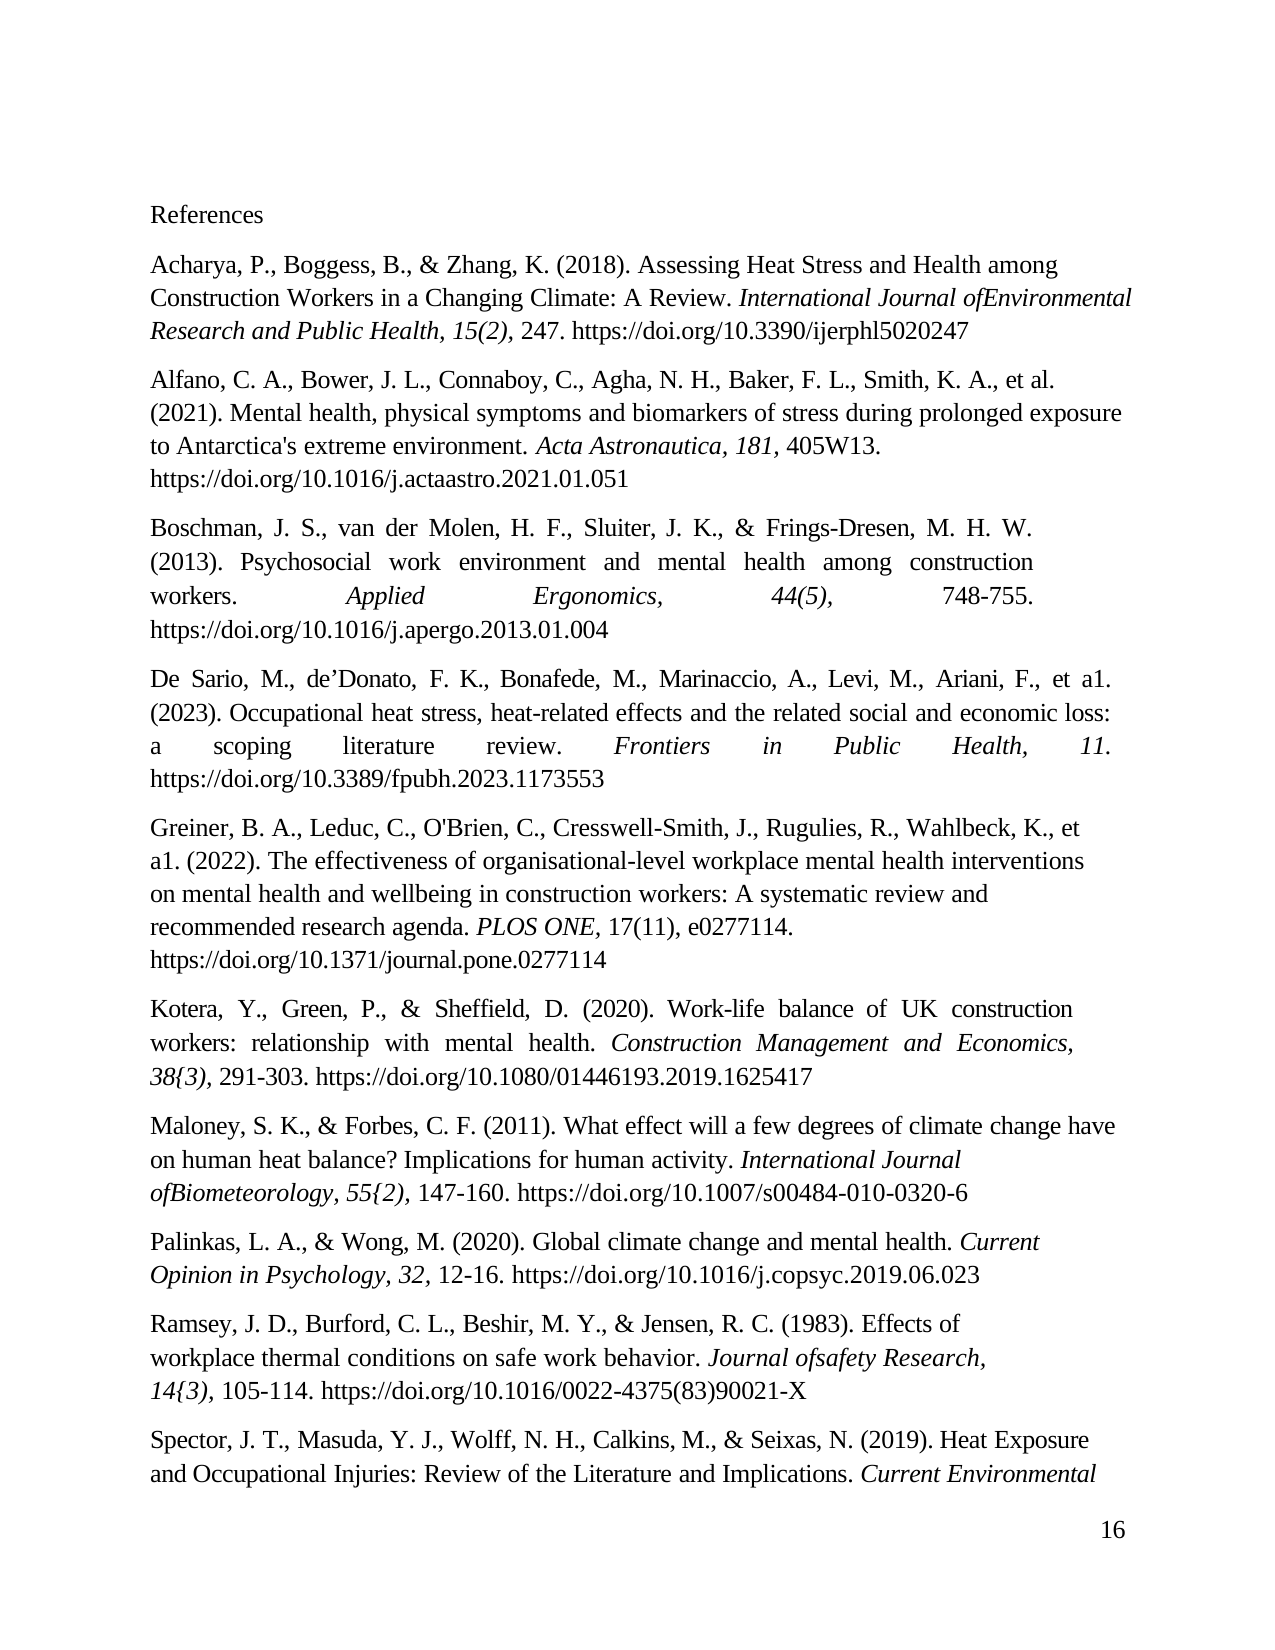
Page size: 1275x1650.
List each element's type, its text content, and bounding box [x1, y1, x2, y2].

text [150, 1424, 1116, 1488]
text Acharya, P., Boggess, B., & Zhang, K. (2018). Assessing Heat Stress and Health among Construction Workers in a Changing Climate: A Review. International Journal ofEnvironmental Research and Public Health, 15(2), 247. https://doi.org/10.3390/ijerphl5020247 [150, 249, 1137, 345]
text Boschman, J. S., van der Molen, H. F., Sluiter, J. K., & Frings-Dresen, M. H. W. (2013). Psychosocial work environment and mental health among construction workers. Applied Ergonomics, 44(5), 748-755. https://doi.org/10.1016/j.apergo.2013.01.004 [150, 512, 1034, 644]
text Ramsey, J. D., Burford, C. L., Beshir, M. Y., & Jensen, R. C. (1983). Effects of workplace thermal conditions on safe work behavior. Journal ofsafety Research, 14{3), 105-114. https://doi.org/10.1016/0022-4375(83)90021-X [150, 1308, 1046, 1405]
text Maloney, S. K., & Forbes, C. F. (2011). What effect will a few degrees of climate change have on human heat balance? Implications for human activity. International Journal ofBiometeorology, 55{2), 147-160. https://doi.org/10.1007/s00484-010-0320-6 [150, 1110, 1137, 1207]
text Palinkas, L. A., & Wong, M. (2020). Global climate change and mental health. Current Opinion in Psychology, 32, 12-16. https://doi.org/10.1016/j.copsyc.2019.06.023 [149, 1226, 1122, 1289]
text Greiner, B. A., Leduc, C., O'Brien, C., Cresswell-Smith, J., Rugulies, R., Wahlbeck, K., et a1. (2022). The effectiveness of organisational-level workplace mental health interventions on mental health and wellbeing in construction workers: A systematic review and recommended research agenda. PLOS ONE, 17(11), e0277114. https://doi.org/10.1371/journal.pone.0277114 [150, 812, 1096, 974]
text References [150, 199, 1137, 229]
text Kotera, Y., Green, P., & Sheffield, D. (2020). Work-life balance of UK construction workers: relationship with mental health. Construction Management and Economics, 38{3), 291-303. https://doi.org/10.1080/01446193.2019.1625417 [150, 993, 1074, 1091]
text De Sario, M., de’Donato, F. K., Bonafede, M., Marinaccio, A., Levi, M., Ariani, F., et a1. (2023). Occupational heat stress, heat-related effects and the related social and economic loss: a scoping literature review. Frontiers in Public Health, 11. https://doi.org/10.3389/fpubh.2023.1173553 [150, 663, 1112, 793]
text Alfano, C. A., Bower, J. L., Connaboy, C., Agha, N. H., Baker, F. L., Smith, K. A., et al. (2021). Mental health, physical symptoms and biomarkers of stress during prolonged exposure to Antarctica's extreme environment. Acta Astronautica, 181, 405W13. https://doi.org/10.1016/j.actaastro.2021.01.051 [150, 364, 1122, 493]
